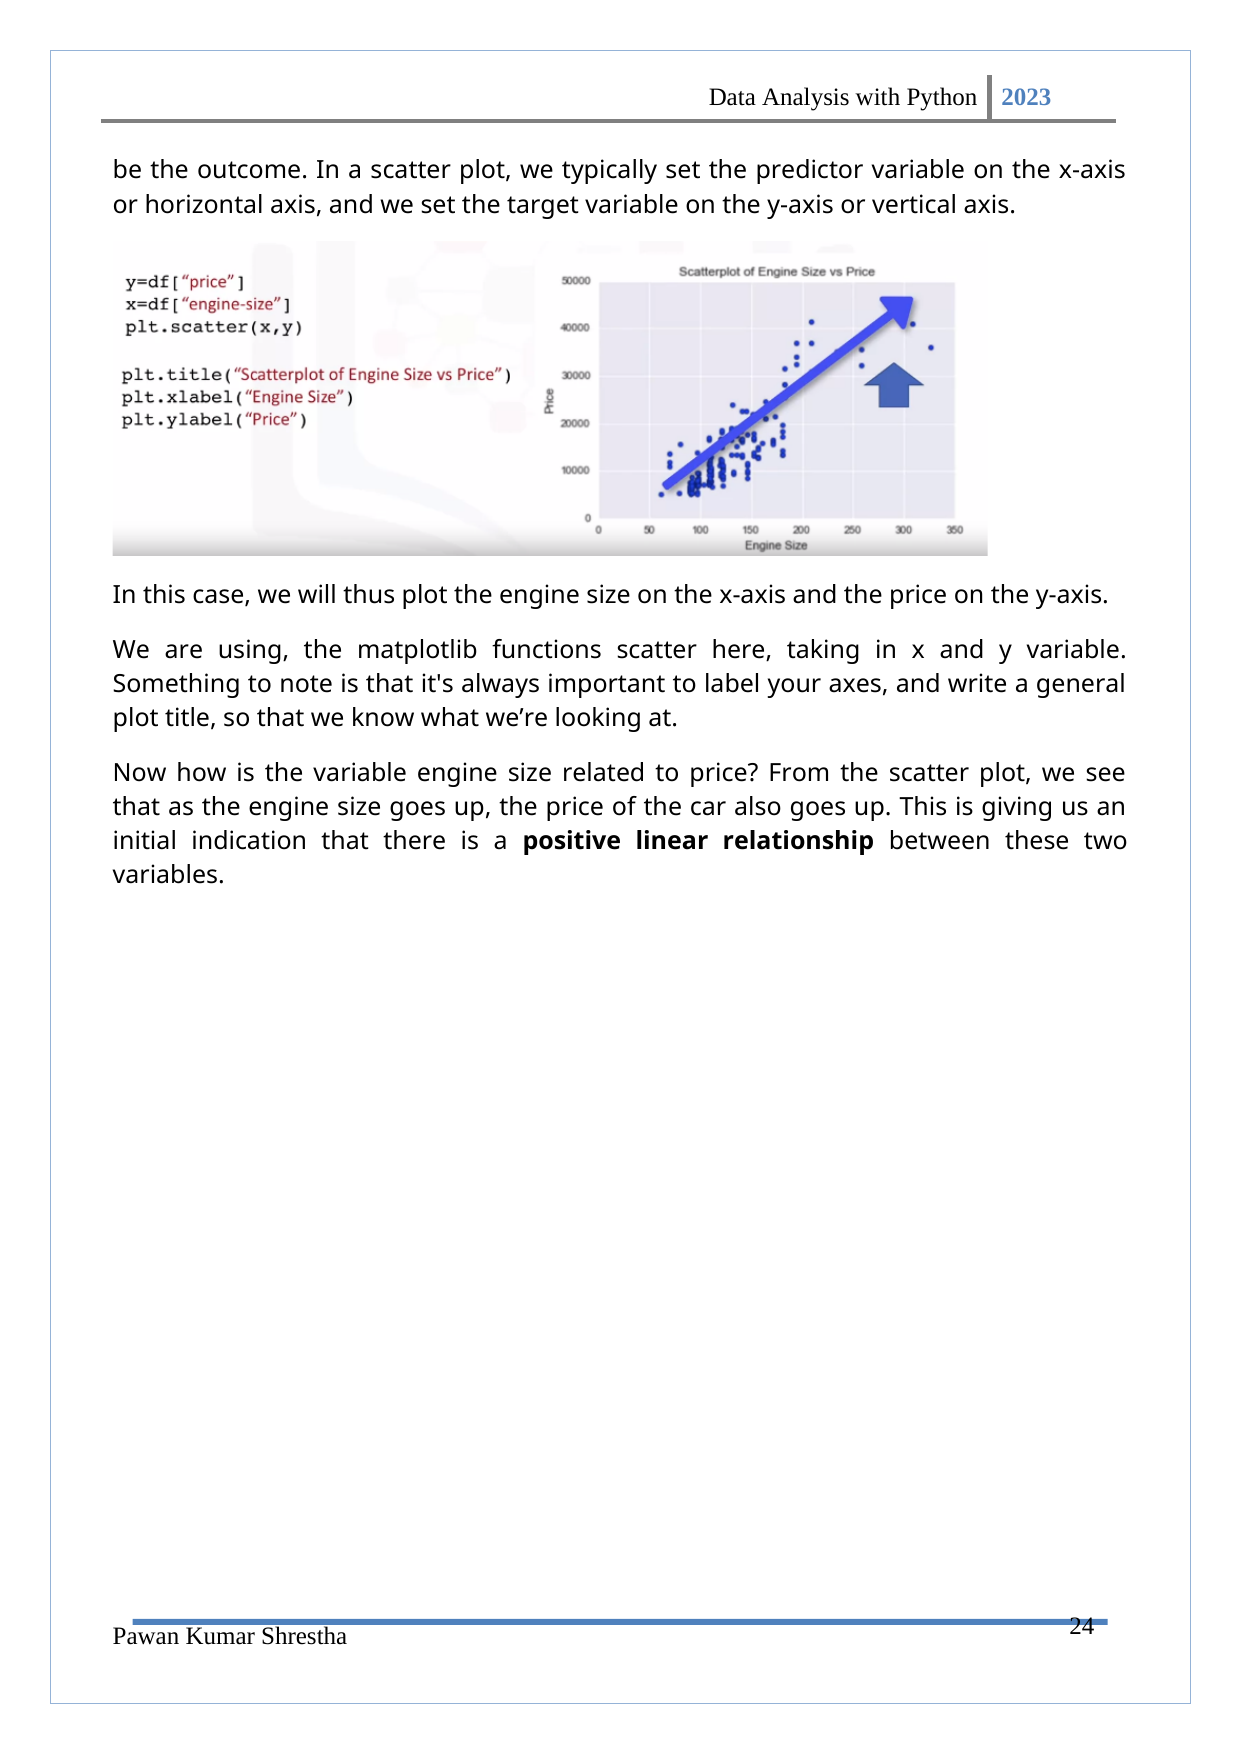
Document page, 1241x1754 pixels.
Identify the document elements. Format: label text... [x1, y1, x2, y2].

text Now how is the variable engine size related to price? From the scatter plot, we see that as the engine size goes up, the price of the car also goes up. This is giving us an initial indication that there is a positive linear relationship between these two variables. [112, 754, 1128, 891]
picture [112, 241, 988, 556]
text We are using, the matplotlib functions scatter here, taking in x and y variable. Something to note is that it's always important to label your axes, and write a general plot title, so that we know what we’re looking at. [112, 631, 1128, 733]
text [112, 152, 1128, 220]
text In this case, we will thus plot the engine size on the x-axis and the price on the y-axis. [112, 576, 1128, 611]
